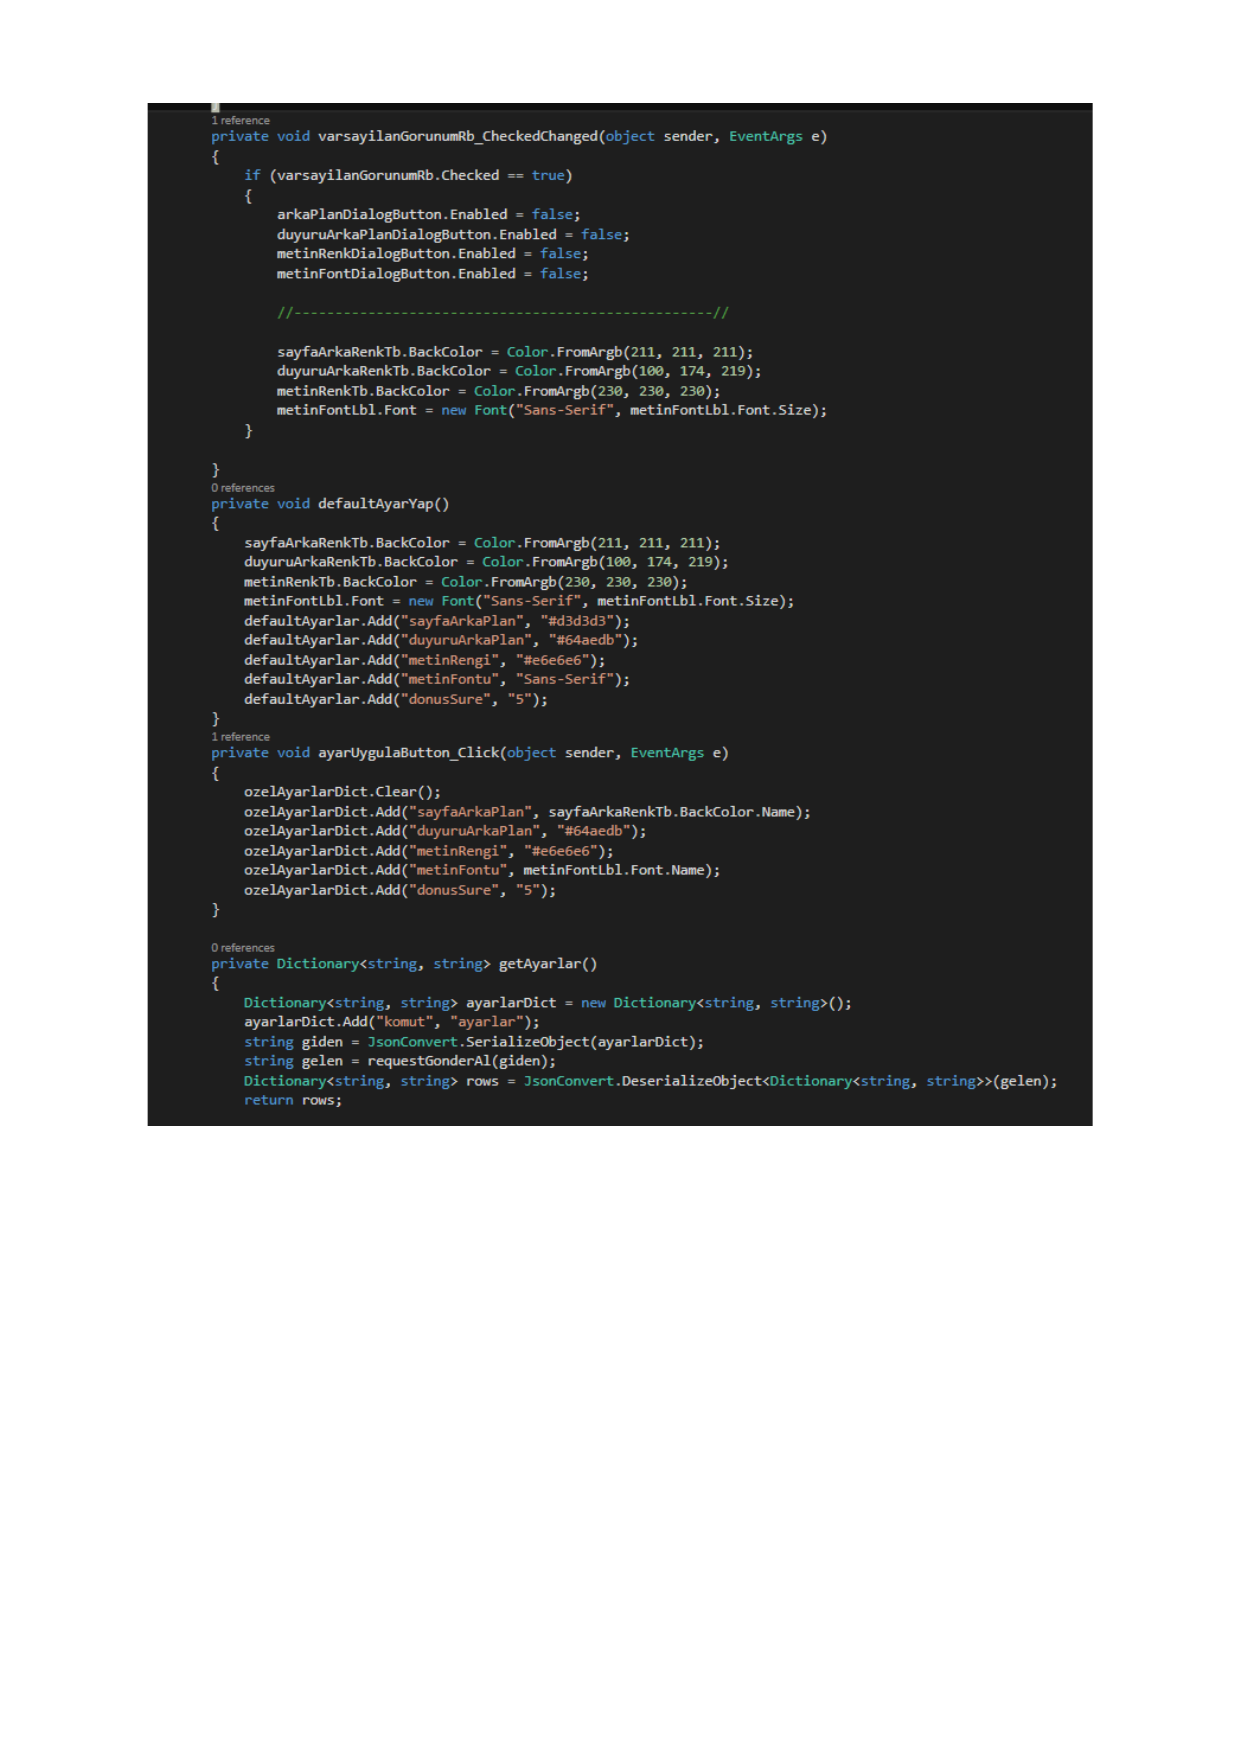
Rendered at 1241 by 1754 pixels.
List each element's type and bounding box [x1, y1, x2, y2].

picture [147, 103, 1093, 1126]
